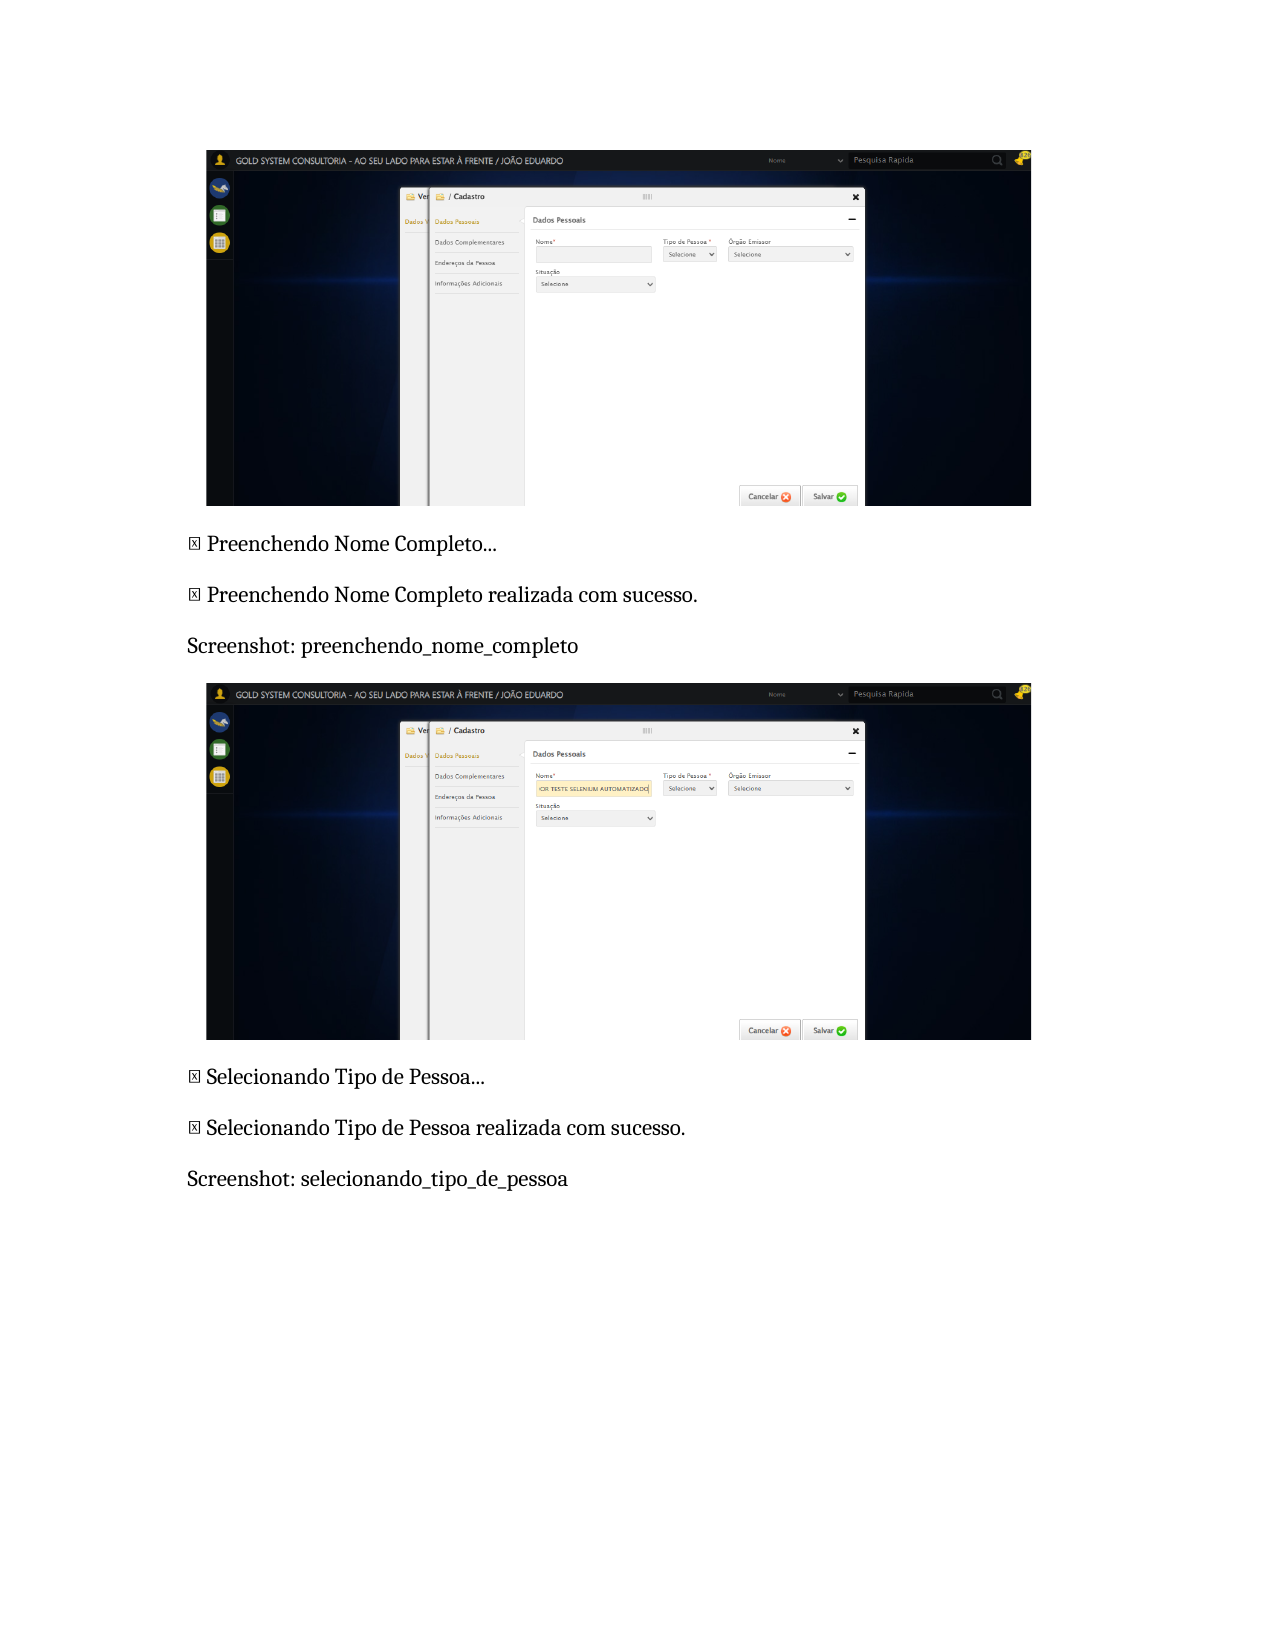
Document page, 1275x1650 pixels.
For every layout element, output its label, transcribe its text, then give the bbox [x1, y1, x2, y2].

text 🔄 Selecionando Tipo de Pessoa... [187, 1064, 1087, 1090]
text Screenshot: preenchendo_nome_completo [187, 632, 1087, 659]
picture [206, 150, 1032, 506]
text ✅ Preenchendo Nome Completo realizada com sucesso. [187, 581, 1087, 608]
text 🔄 Preenchendo Nome Completo... [187, 530, 1087, 557]
text Screenshot: selecionando_tipo_de_pessoa [187, 1166, 1087, 1192]
picture [206, 683, 1032, 1040]
text ✅ Selecionando Tipo de Pessoa realizada com sucesso. [187, 1115, 1087, 1141]
